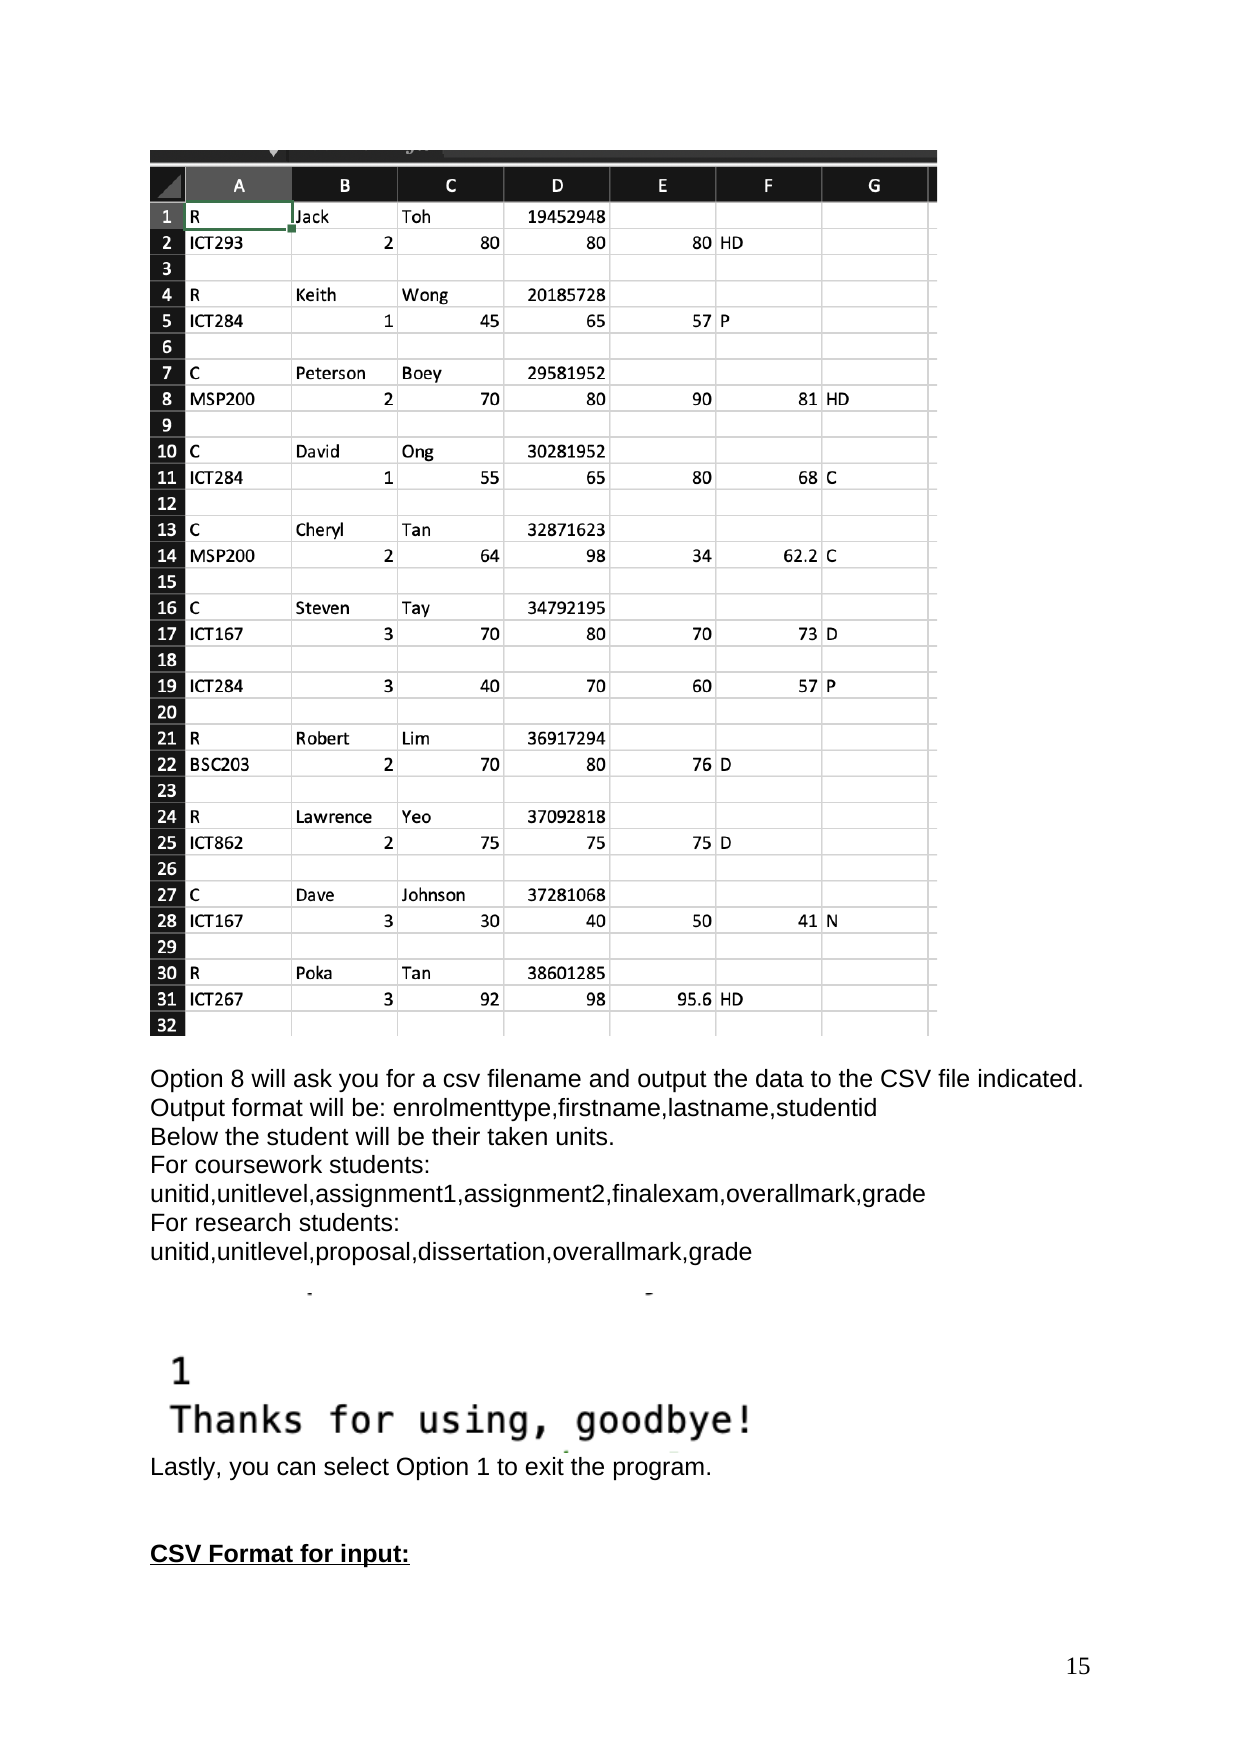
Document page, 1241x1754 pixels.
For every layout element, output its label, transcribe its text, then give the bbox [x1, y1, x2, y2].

text CSV Format for input: [150, 1538, 1090, 1567]
text Lastly, you can select Option 1 to exit the program. [150, 1453, 1090, 1481]
text unitid,unitlevel,proposal,dissertation,overallmark,grade [150, 1236, 1090, 1265]
text For coursework students: unitid,unitlevel,assignment1,assignment2,finalexam,overallmark,grade [150, 1150, 1090, 1208]
text Option 8 will ask you for a csv filename and output the data to the CSV file indicated. [150, 1064, 1090, 1093]
picture [150, 1293, 1091, 1453]
picture [150, 150, 938, 1036]
text Below the student will be their taken units. [150, 1121, 1090, 1150]
text For research students: [150, 1208, 1090, 1236]
text Output format will be: enrolmenttype,firstname,lastname,studentid [150, 1093, 1090, 1121]
